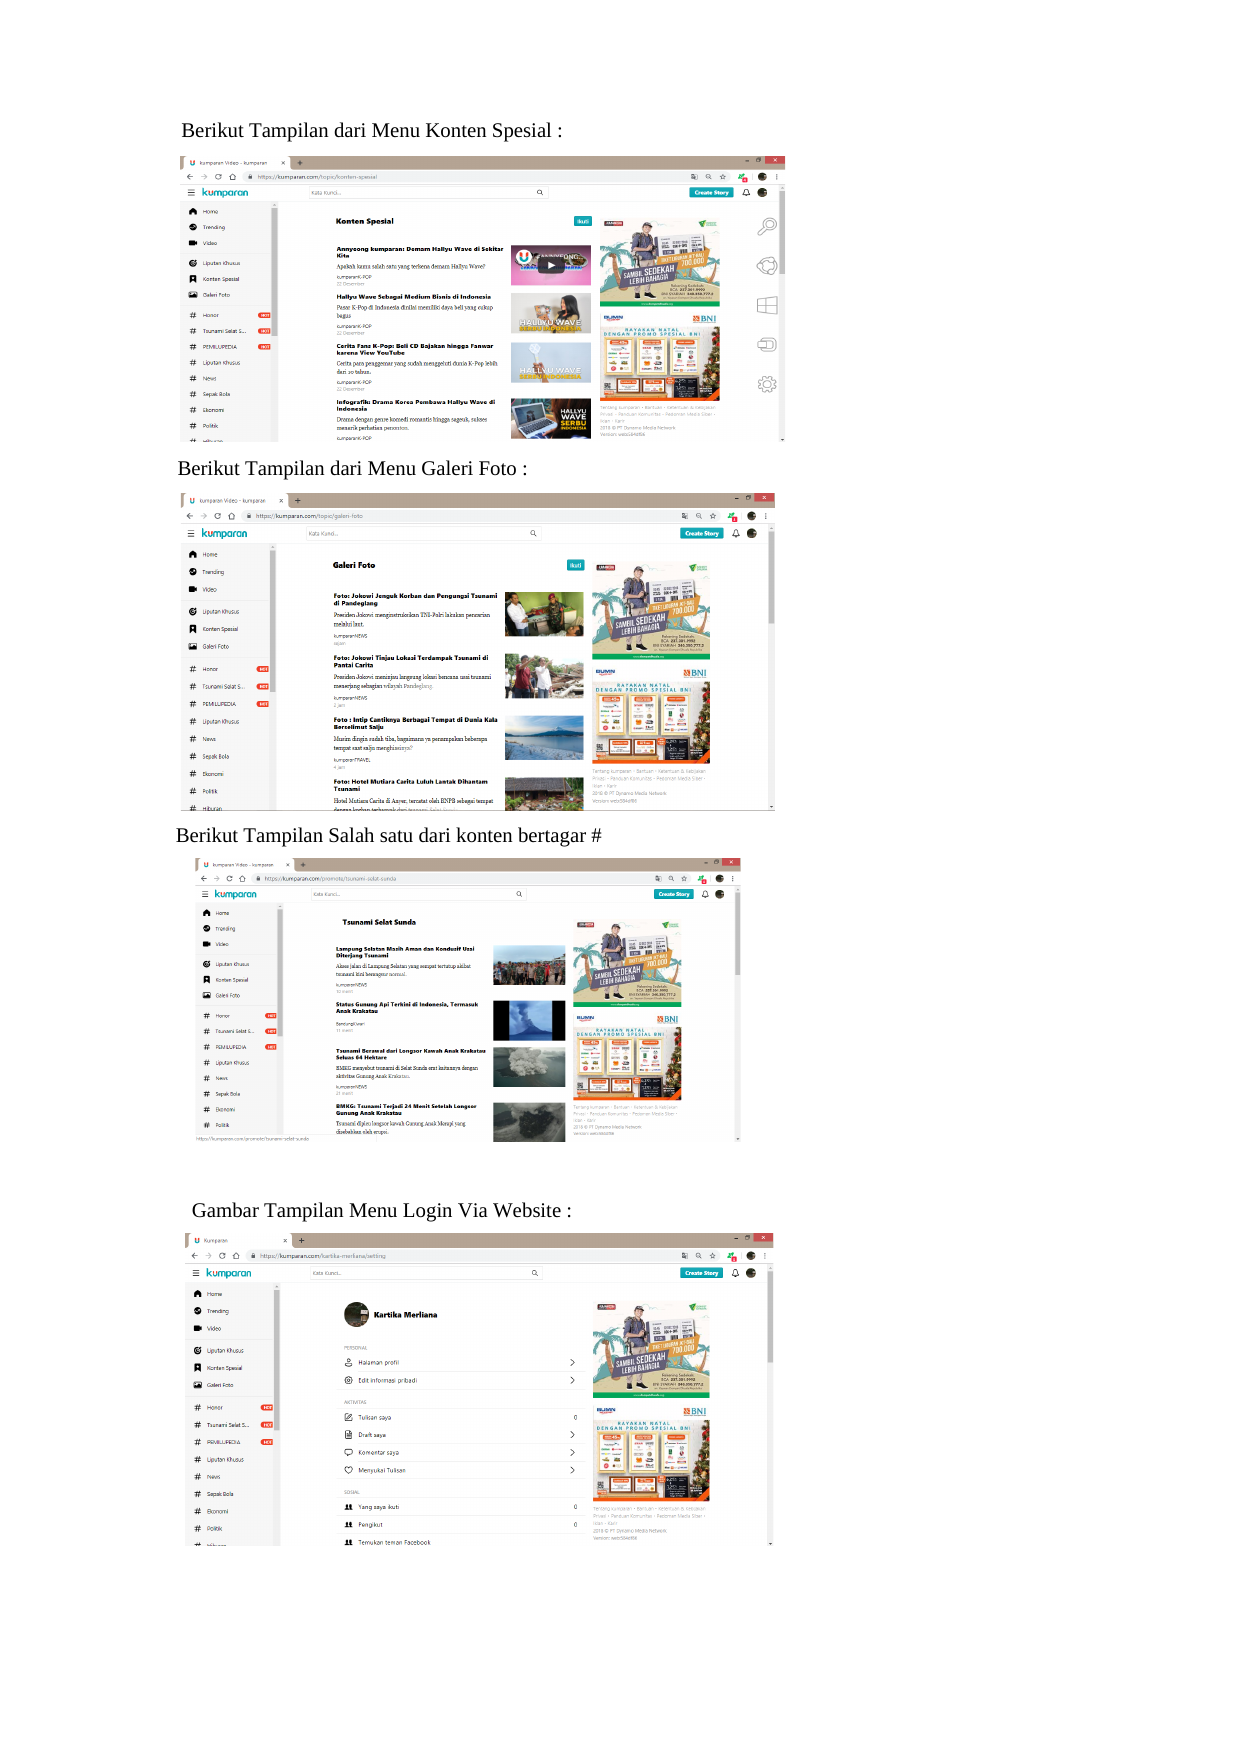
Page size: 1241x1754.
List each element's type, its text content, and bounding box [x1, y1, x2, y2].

picture [195, 858, 741, 1142]
list Berikut Tampilan dari Menu Galeri Foto : [45, 456, 1090, 480]
list Berikut Tampilan Salah satu dari konten bertagar # [45, 823, 1090, 847]
picture [185, 1233, 774, 1546]
list Berikut Tampilan dari Menu Konten Spesial : [45, 118, 1090, 142]
picture [180, 156, 786, 442]
picture [180, 493, 775, 811]
list Gambar Tampilan Menu Login Via Website : [45, 1198, 1090, 1222]
